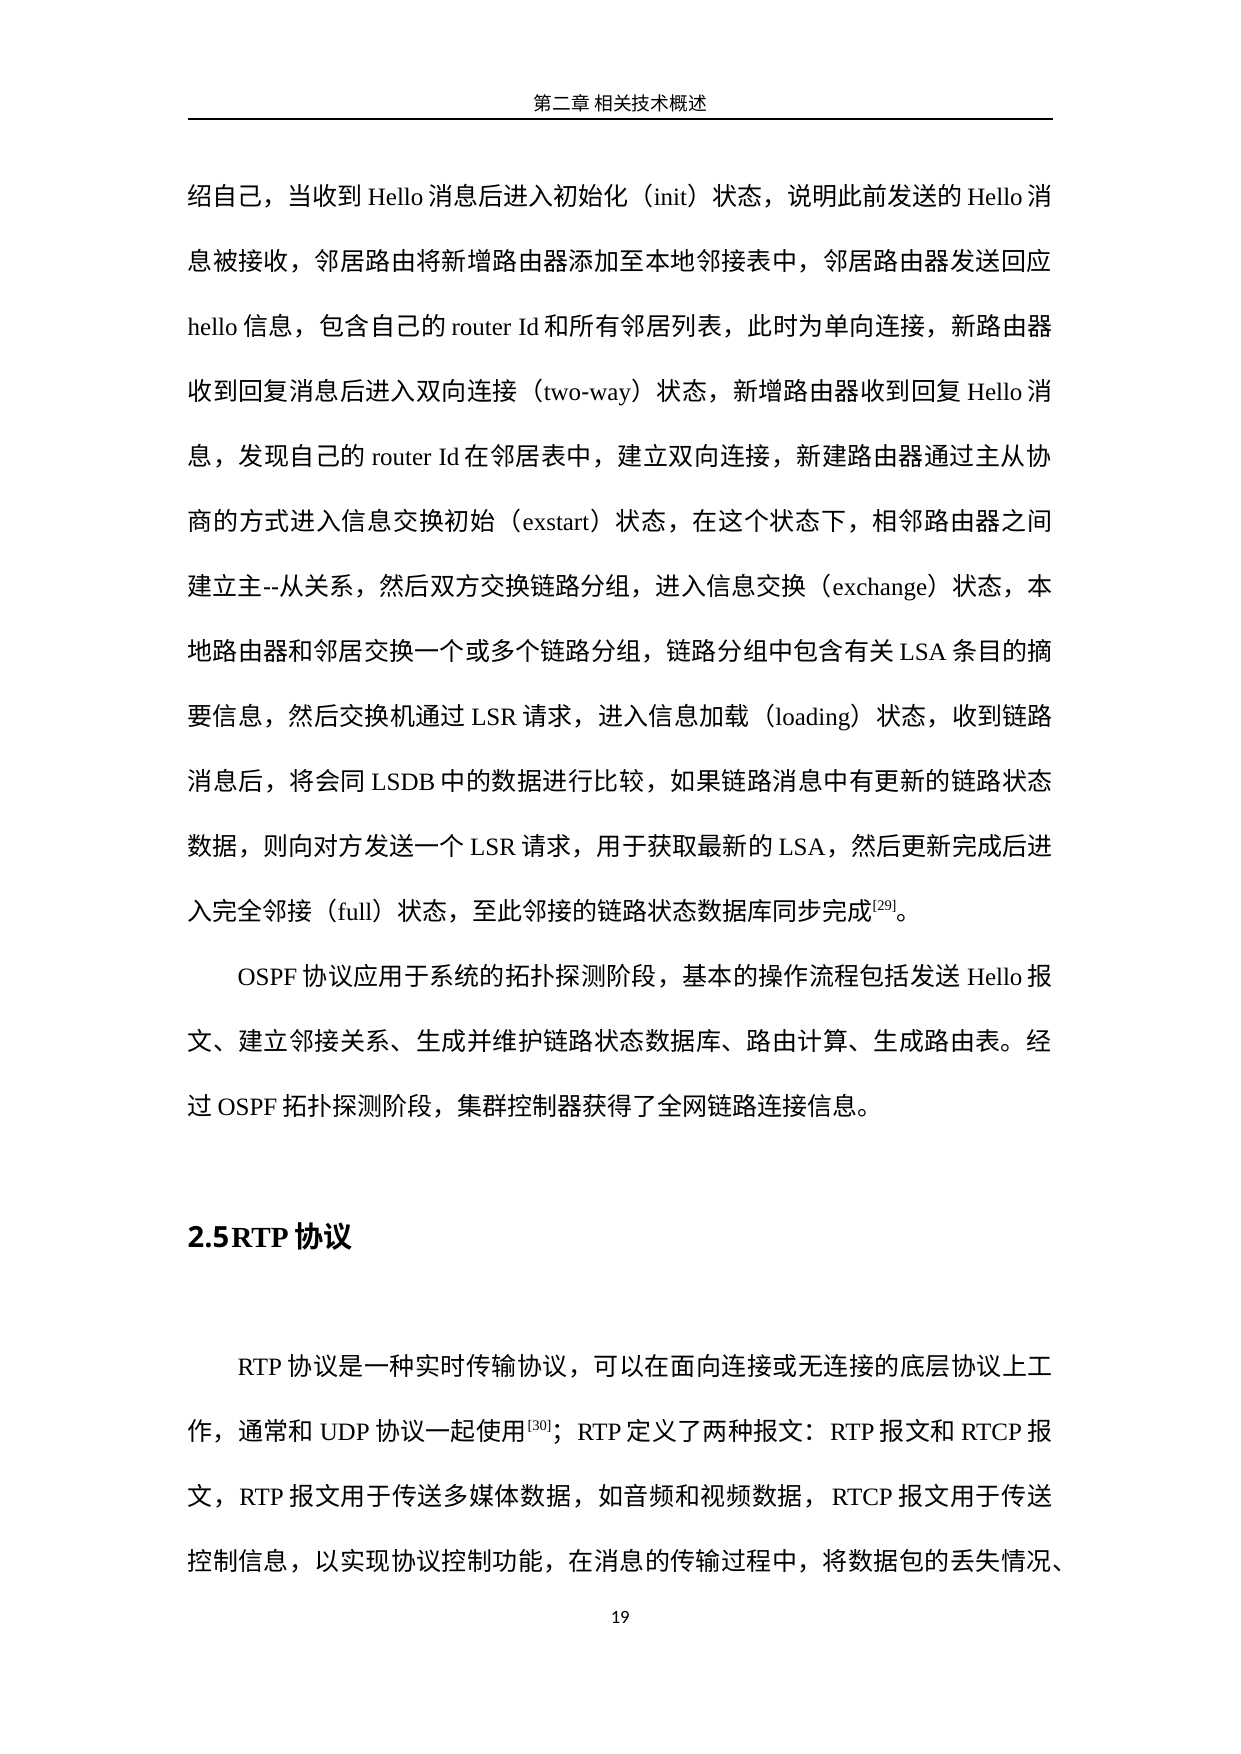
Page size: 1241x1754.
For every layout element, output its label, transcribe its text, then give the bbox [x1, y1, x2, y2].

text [187, 1332, 1053, 1592]
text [187, 162, 1053, 942]
list RTP协议 [187, 1202, 1053, 1267]
text OSPF协议应用于系统的拓扑探测阶段，基本的操作流程包括发送Hello报文、建立邻接关系、生成并维护链路状态数据库、路由计算、生成路由表。经过OSPF拓扑探测阶段，集群控制器获得了全网链路连接信息。 [187, 942, 1053, 1137]
